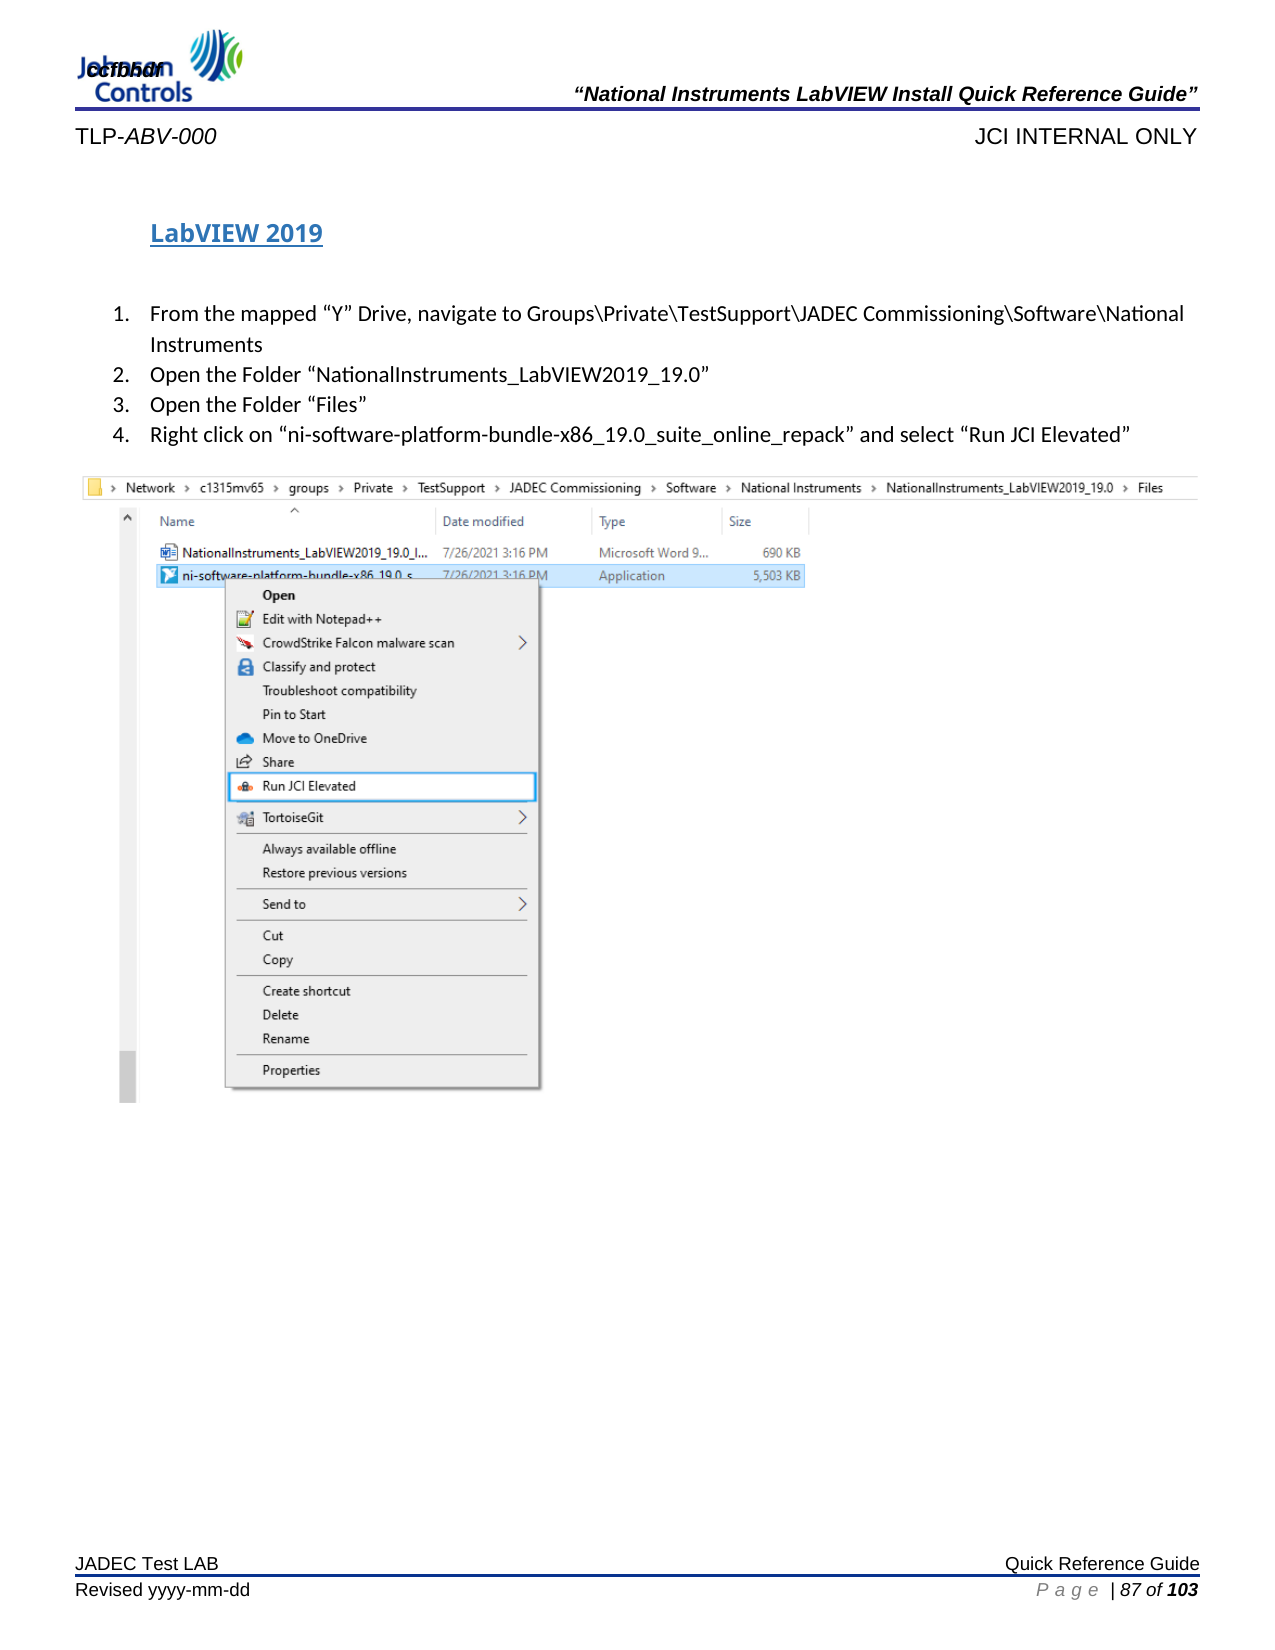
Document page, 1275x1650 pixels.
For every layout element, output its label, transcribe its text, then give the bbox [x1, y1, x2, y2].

subtitle LabVIEW 2019 [150, 216, 1200, 250]
list Right click on “ni-software-platform-bundle-x86_19.0_suite_online_repack” and select “Run JCI Elevated” [112, 420, 1200, 448]
list Open the Folder “NationalInstruments_LabVIEW2019_19.0” [112, 360, 1200, 388]
list Open the Folder “Files” [112, 390, 1200, 418]
picture [76, 26, 246, 105]
list From the mapped “Y” Drive, navigate to Groups\Private\TestSupport\JADEC Commissioning\Software\National Instruments [112, 299, 1200, 358]
picture [75, 461, 1200, 1116]
